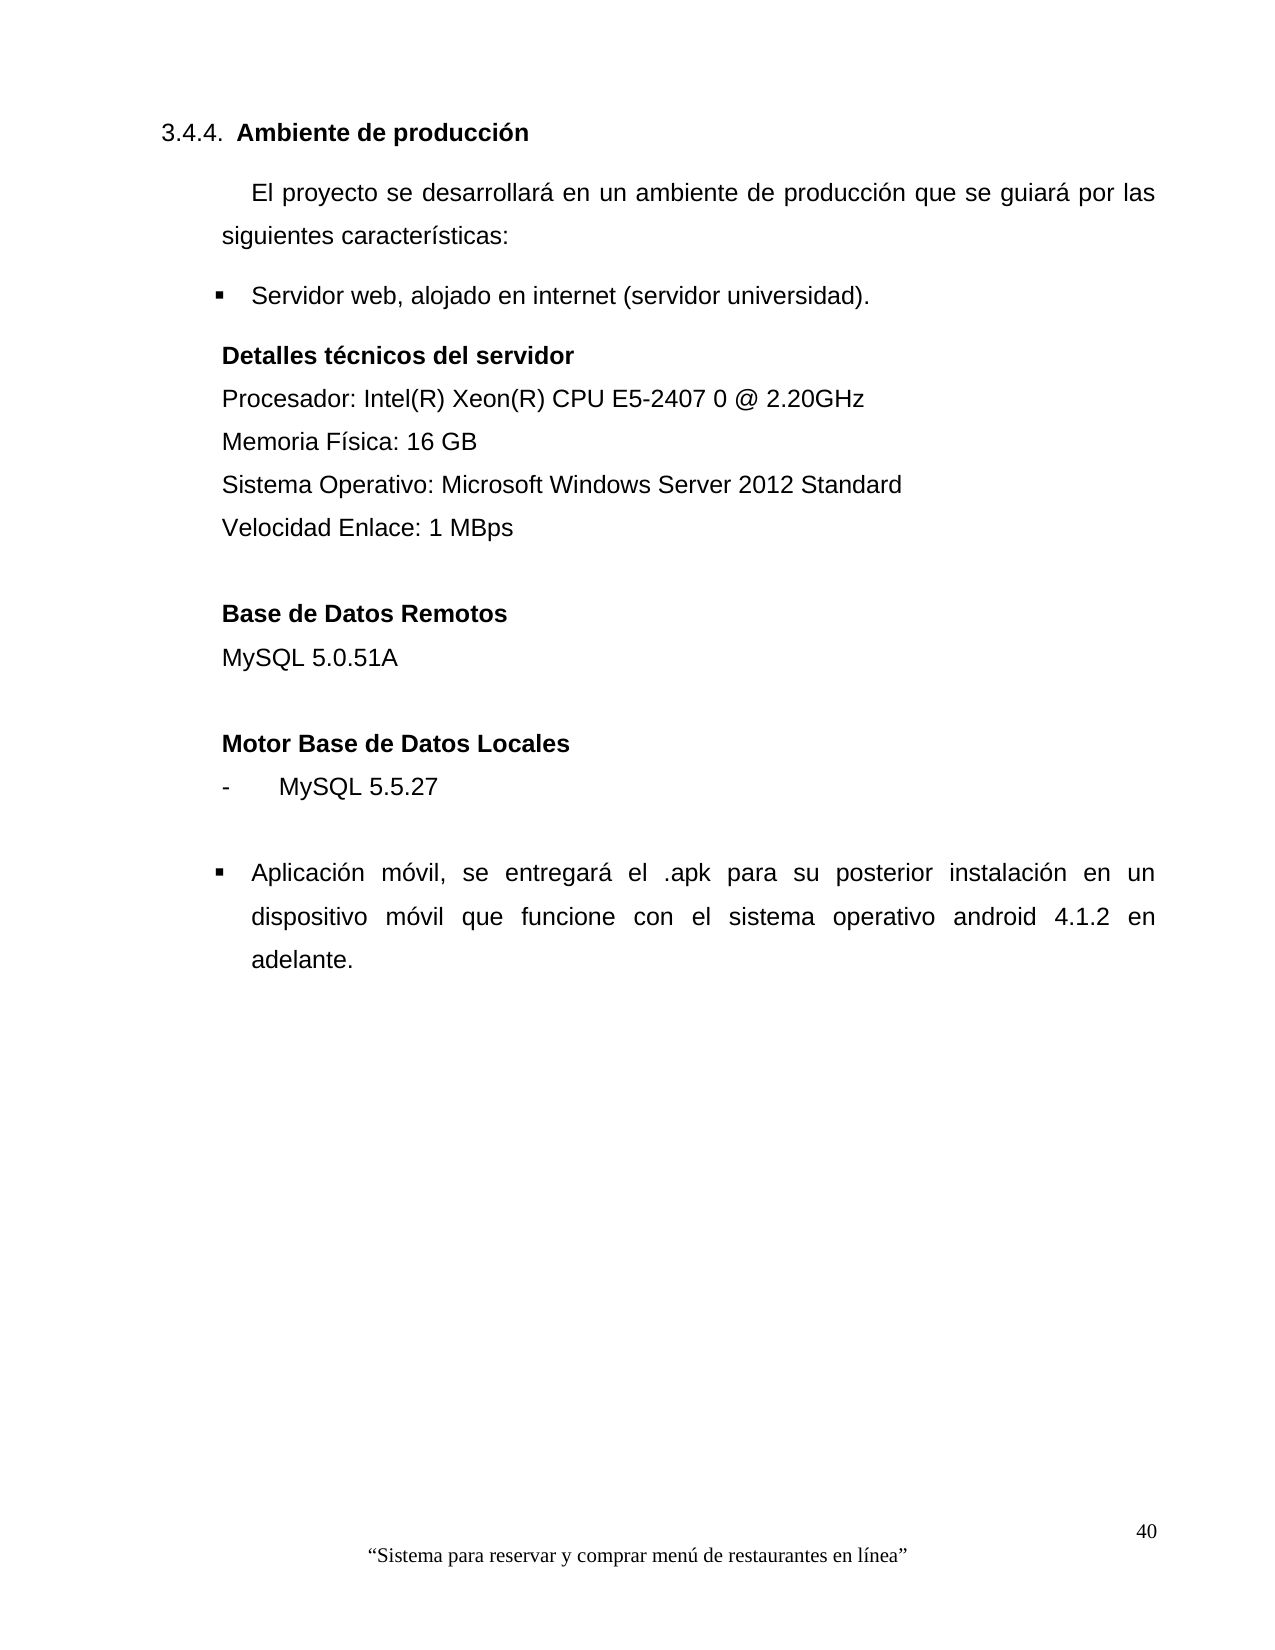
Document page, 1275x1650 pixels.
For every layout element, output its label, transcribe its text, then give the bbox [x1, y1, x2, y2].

text Detalles técnicos del servidor [222, 341, 1157, 369]
text Memoria Física: 16 GB [222, 427, 1157, 456]
text Base de Datos Remotos [222, 599, 1157, 628]
list Aplicación móvil, se entregará el .apk para su posterior instalación en un dispositivo móvil que funcione con el sistema operativo android 4.1.2 en adelante. [213, 858, 1157, 973]
list Ambiente de producción [161, 118, 1157, 147]
text Motor Base de Datos Locales [222, 729, 1157, 758]
list Servidor web, alojado en internet (servidor universidad). [213, 281, 1157, 310]
text El proyecto se desarrollará en un ambiente de producción que se guiará por las siguientes características: [222, 178, 1157, 250]
text Velocidad Enlace: 1 MBps [222, 513, 1157, 542]
text Sistema Operativo: Microsoft Windows Server 2012 Standard [222, 470, 1157, 499]
text - MySQL 5.5.27 [222, 772, 1157, 801]
text MySQL 5.0.51A [222, 643, 1157, 671]
text Procesador: Intel(R) Xeon(R) CPU E5-2407 0 @ 2.20GHz [222, 384, 1157, 413]
